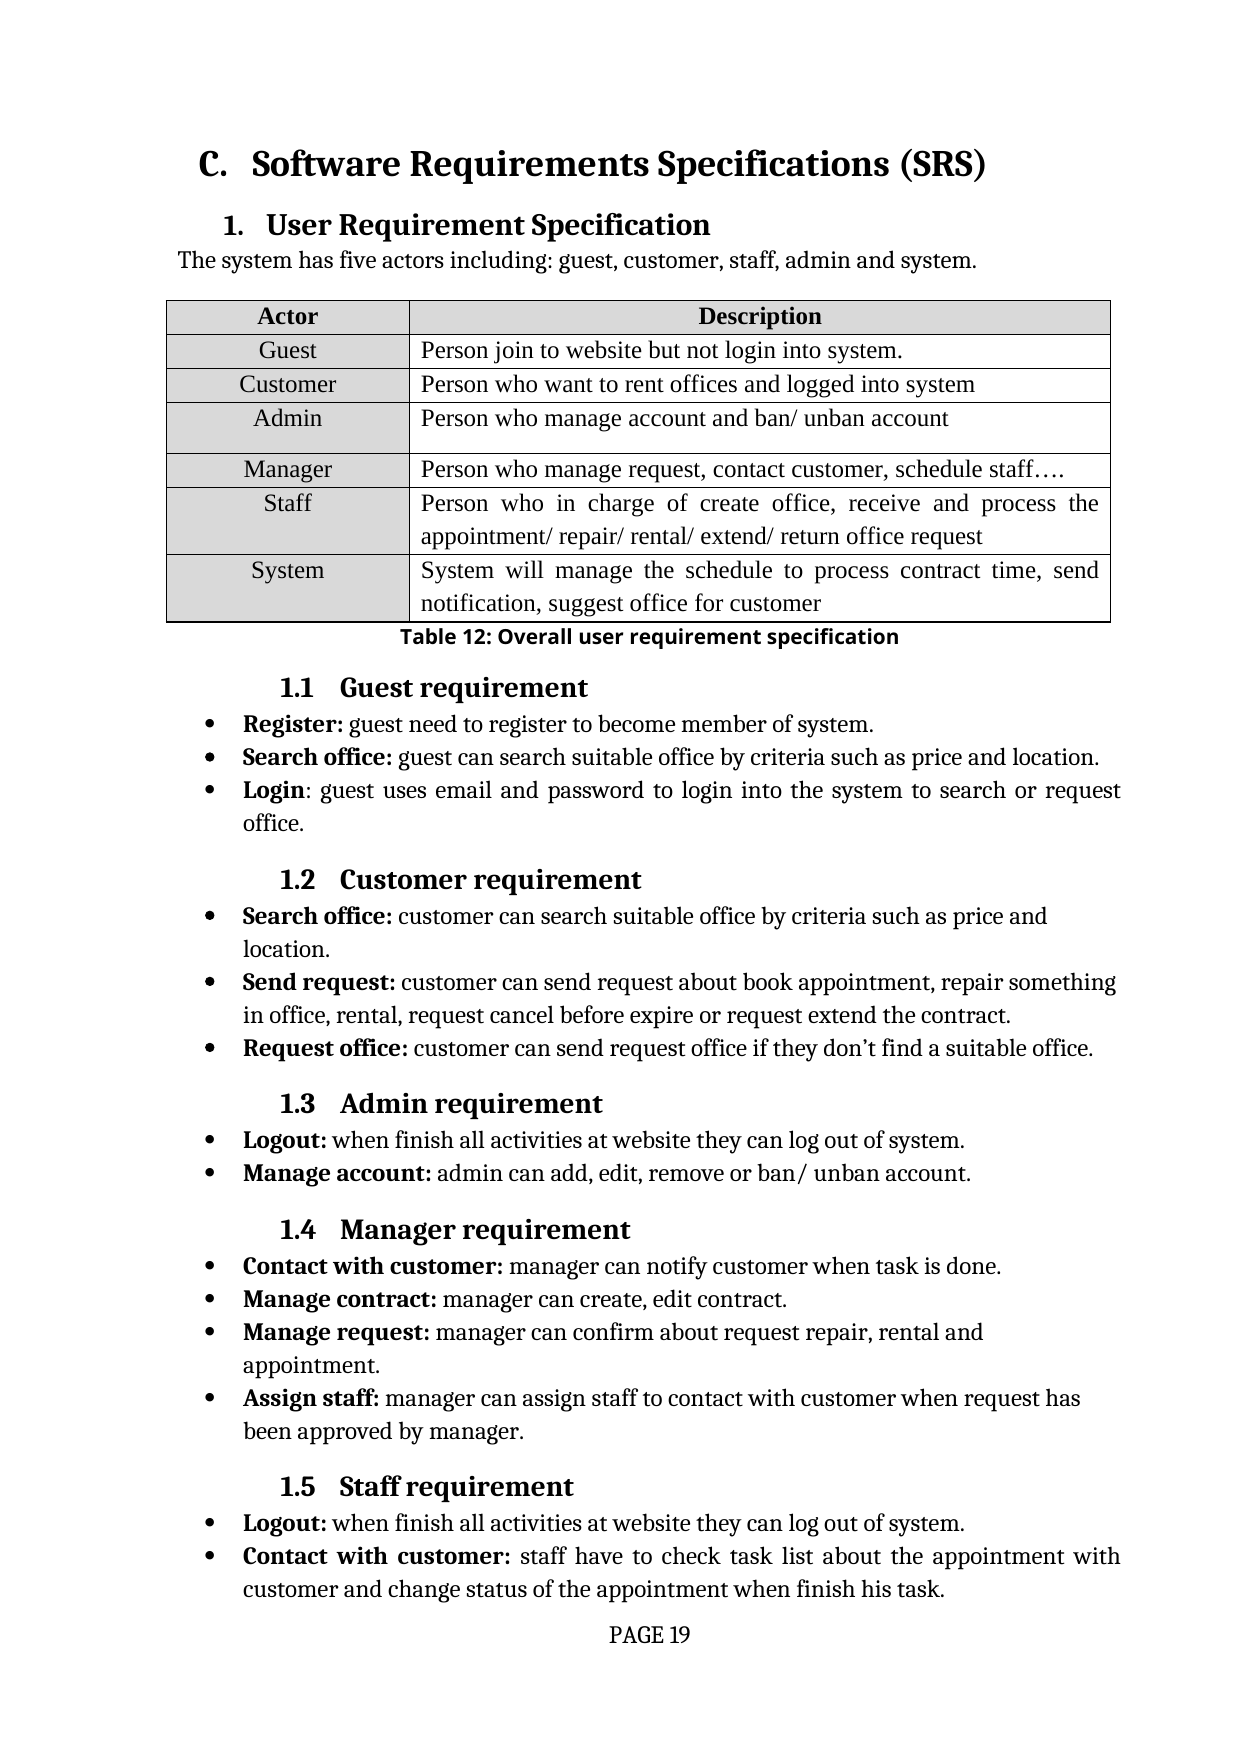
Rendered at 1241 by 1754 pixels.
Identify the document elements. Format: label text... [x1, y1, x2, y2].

list Request office: customer can send request office if they don’t find a suitable office. [205, 1034, 1122, 1062]
subtitle Admin requirement [280, 1088, 1122, 1121]
list Login: guest uses email and password to login into the system to search or request office. [205, 776, 1122, 838]
table_cell System will manage the schedule to process contract time, send notification, suggest office for customer [410, 555, 1110, 621]
table_cell Person who want to rent offices and logged into system [410, 369, 1110, 402]
table_cell Staff [167, 488, 409, 554]
list Manage account: admin can add, edit, remove or ban/ unban account. [205, 1159, 1122, 1188]
list Manage request: manager can confirm about request repair, rental and appointment. [205, 1318, 1122, 1379]
list Register: guest need to register to become member of system. [205, 710, 1122, 739]
list Search office: customer can search suitable office by criteria such as price and location. [205, 902, 1122, 963]
subtitle Manager requirement [280, 1213, 1122, 1247]
list Manage contract: manager can create, edit contract. [205, 1284, 1122, 1313]
list Logout: when finish all activities at website they can log out of system. [205, 1126, 1122, 1155]
list Assign staff: manager can assign staff to contact with customer when request has been approved by manager. [205, 1384, 1122, 1445]
table_cell Person who in charge of create office, receive and process the appointment/ repair/ rental/ extend/ return office request [410, 488, 1110, 554]
list Contact with customer: manager can notify customer when task is done. [205, 1252, 1122, 1280]
subtitle Staff requirement [280, 1471, 1122, 1504]
table_cell Customer [167, 369, 409, 402]
table_cell System [167, 555, 409, 621]
table_cell Guest [167, 335, 409, 368]
list Contact with customer: staff have to check task list about the appointment with customer and change status of the appointment when finish his task. [205, 1542, 1122, 1604]
list Send request: customer can send request about book appointment, repair something in office, rental, request cancel before expire or request extend the contract. [205, 968, 1122, 1029]
list Search office: guest can search suitable office by criteria such as price and location. [205, 743, 1122, 772]
table_header Description [410, 301, 1110, 334]
subtitle Guest requirement [280, 672, 1122, 705]
table_cell Admin [167, 403, 409, 453]
table_cell Manager [167, 454, 409, 487]
text The system has five actors including: guest, customer, staff, admin and system. [177, 246, 1122, 275]
list Logout: when finish all activities at website they can log out of system. [205, 1509, 1122, 1538]
table_header Actor [167, 301, 409, 334]
table_cell Person who manage request, contact customer, schedule staff…. [410, 454, 1110, 487]
table_cell Person who manage account and ban/ unban account [410, 403, 1110, 453]
table_cell Person join to website but not login into system. [410, 335, 1110, 368]
subtitle Customer requirement [280, 863, 1122, 897]
subtitle User Requirement Specification [224, 207, 1123, 243]
subtitle Software Requirements Specifications (SRS) [198, 143, 1122, 186]
